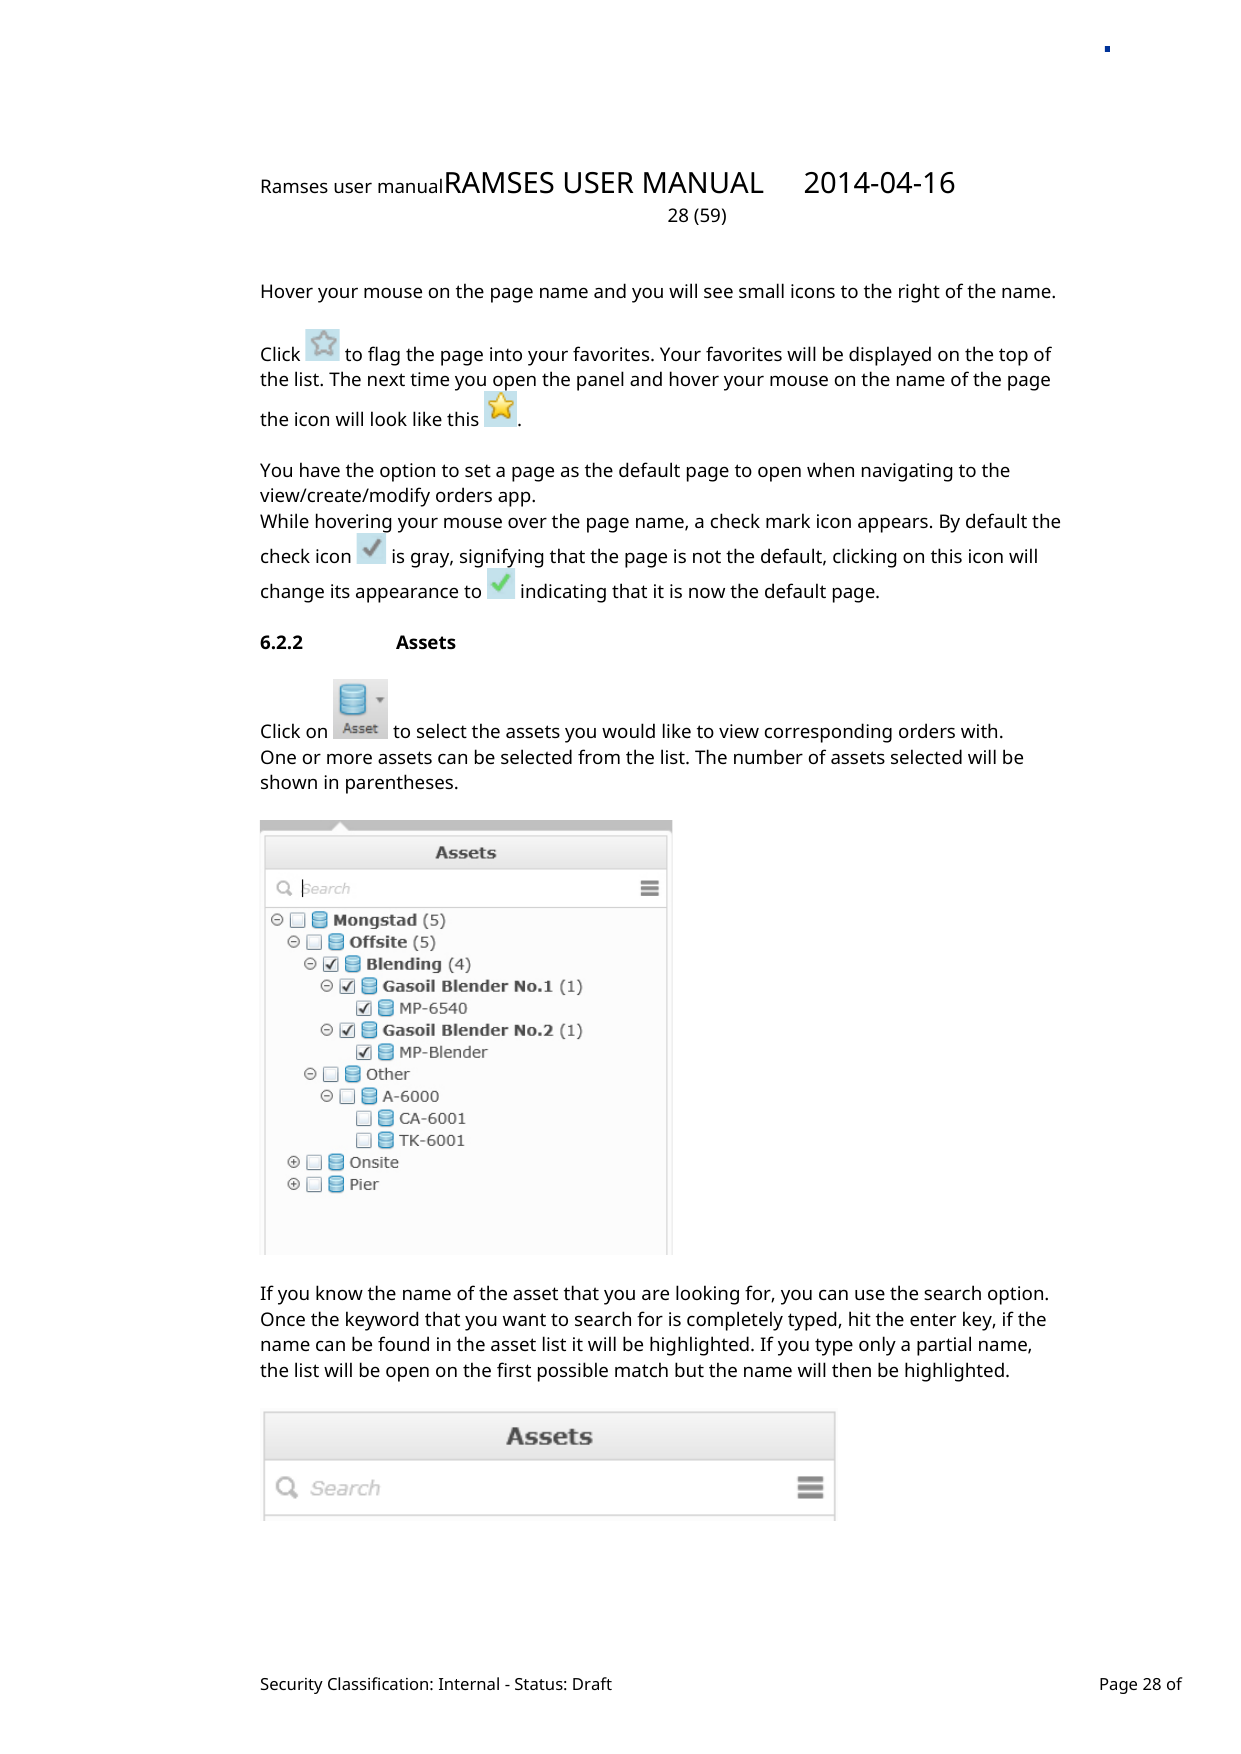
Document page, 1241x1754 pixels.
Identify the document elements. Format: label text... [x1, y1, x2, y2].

text Hover your mouse on the page name and you will see small icons to the right of the name. [260, 279, 1063, 304]
picture [356, 533, 387, 564]
picture [333, 679, 388, 739]
text While hovering your mouse over the page name, a check mark icon appears. By default the check icon is gray, signifying that the page is not the default, clicking on this icon will change its appearance to indicating that it is now the default page. [260, 508, 1063, 604]
text Click on to select the assets you would like to view corresponding orders with. [260, 679, 1063, 744]
picture [487, 568, 516, 599]
picture [484, 391, 517, 427]
text Click to flag the page into your favorites. Your favorites will be displayed on the top of the list. The next time you open the panel and hover your mouse on the name of the page the icon will look like this . [260, 330, 1063, 432]
picture [1104, 46, 1194, 136]
text One or more assets can be selected from the list. The number of assets selected will be shown in parentheses. [260, 744, 1063, 795]
subtitle Assets [260, 629, 1063, 654]
text You have the option to set a page as the default page to open when navigating to the view/create/modify orders app. [260, 457, 1063, 508]
picture [259, 820, 673, 1255]
picture [259, 1408, 838, 1521]
picture [305, 329, 340, 361]
text If you know the name of the asset that you are looking for, you can use the search option. Once the keyword that you want to search for is completely typed, hit the enter key, if the name can be found in the asset list it will be highlighted. If you type only a partial name, the list will be open on the first possible match but the name will then be highlighted. [260, 1280, 1063, 1382]
